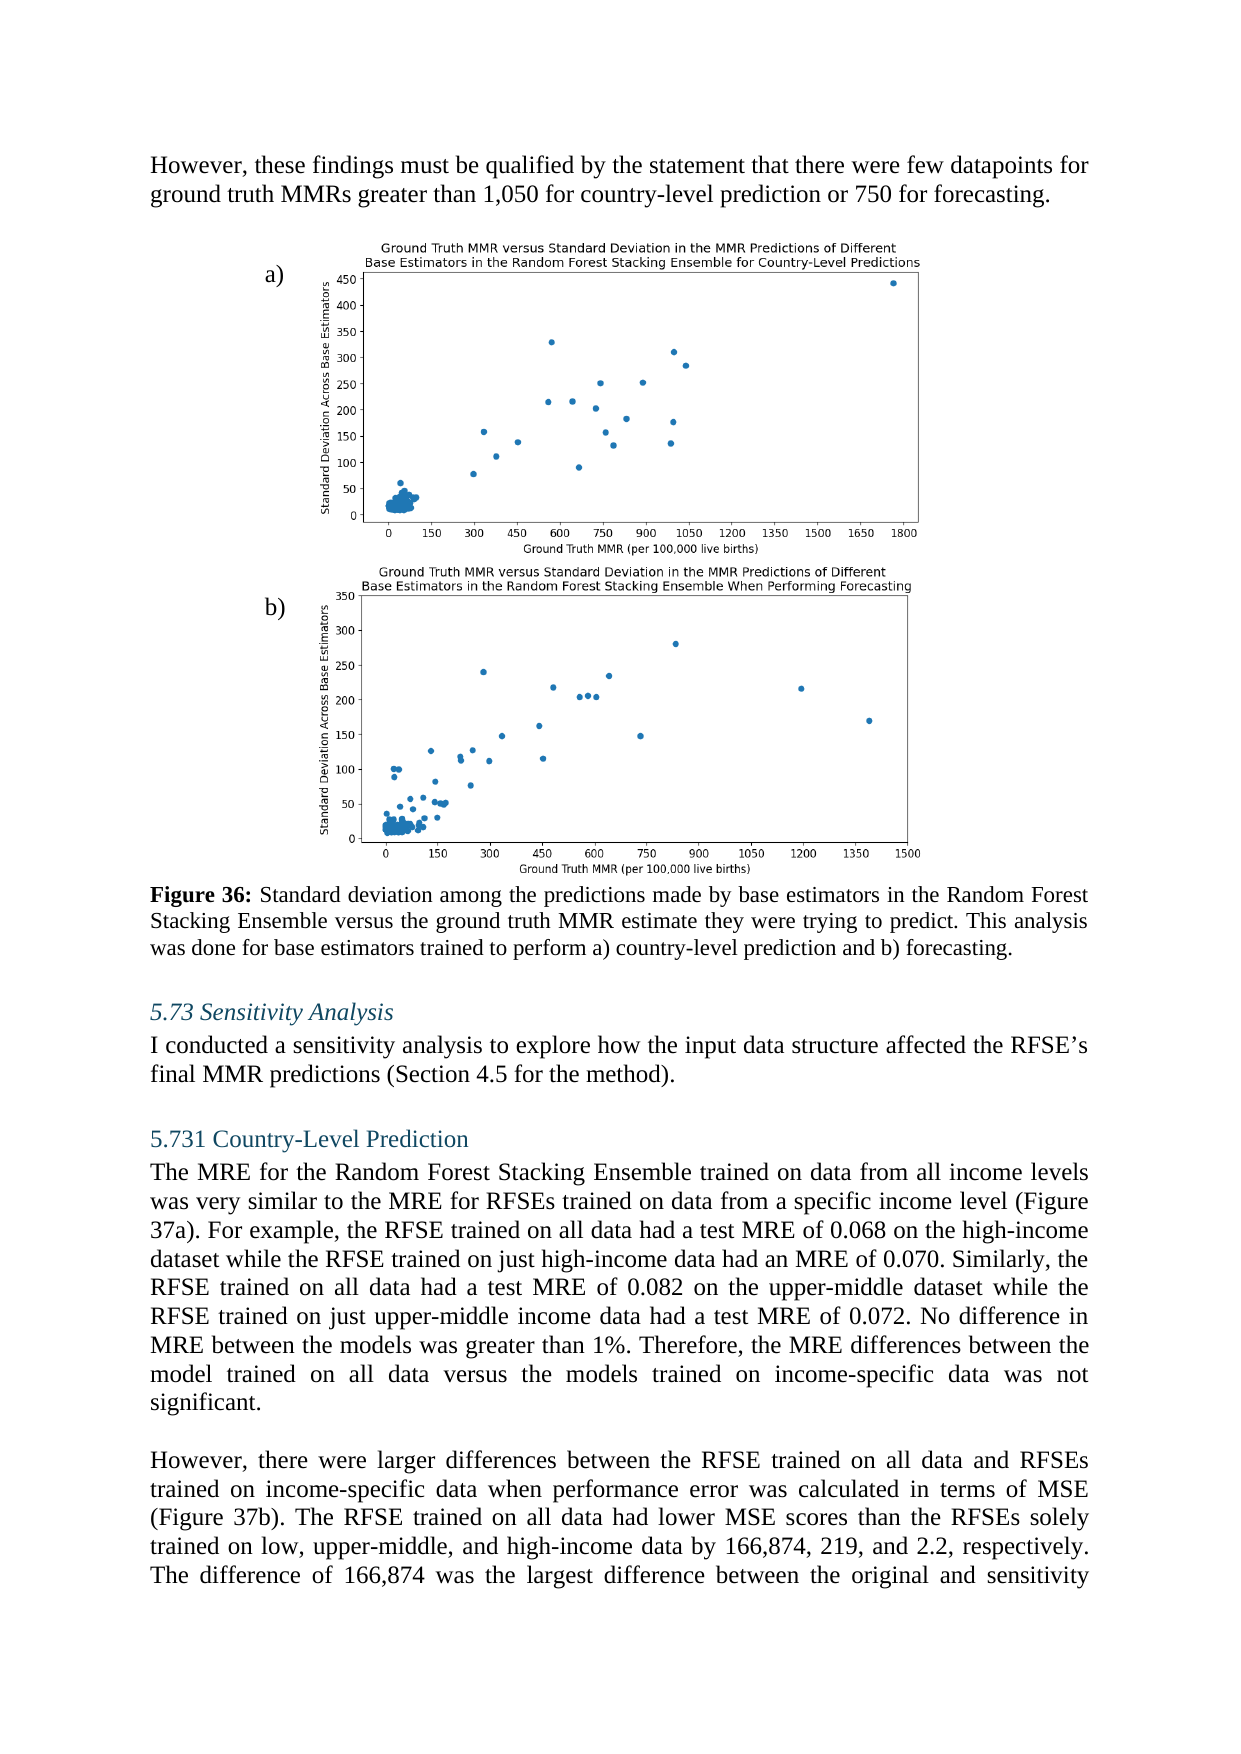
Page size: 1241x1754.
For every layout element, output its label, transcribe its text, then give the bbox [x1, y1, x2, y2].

subtitle 5.731 Country-Level Prediction [150, 1124, 1090, 1153]
picture [313, 236, 927, 881]
text I conducted a sensitivity analysis to explore how the input data structure affected the RFSE’s final MMR predictions (Section 4.5 for the method). [150, 1030, 1090, 1087]
text Figure 36: Standard deviation among the predictions made by base estimators in the Random Forest Stacking Ensemble versus the ground truth MMR estimate they were trying to predict. This analysis was done for base estimators trained to perform a) country-level prediction and b) forecasting. [150, 881, 1090, 960]
text The MRE for the Random Forest Stacking Ensemble trained on data from all income levels was very similar to the MRE for RFSEs trained on data from a specific income level (Figure 37a). For example, the RFSE trained on all data had a test MRE of 0.068 on the high-income dataset while the RFSE trained on just high-income data had an MRE of 0.070. Similarly, the RFSE trained on all data had a test MRE of 0.082 on the upper-middle dataset while the RFSE trained on just upper-middle income data had a test MRE of 0.072. No difference in MRE between the models was greater than 1%. Therefore, the MRE differences between the model trained on all data versus the models trained on income-specific data was not significant. [150, 1157, 1090, 1416]
subtitle 5.73 Sensitivity Analysis [150, 997, 1090, 1026]
text However, these findings must be qualified by the statement that there were few datapoints for ground truth MMRs greater than 1,050 for country-level prediction or 750 for forecasting. [150, 150, 1090, 207]
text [150, 1445, 1090, 1589]
